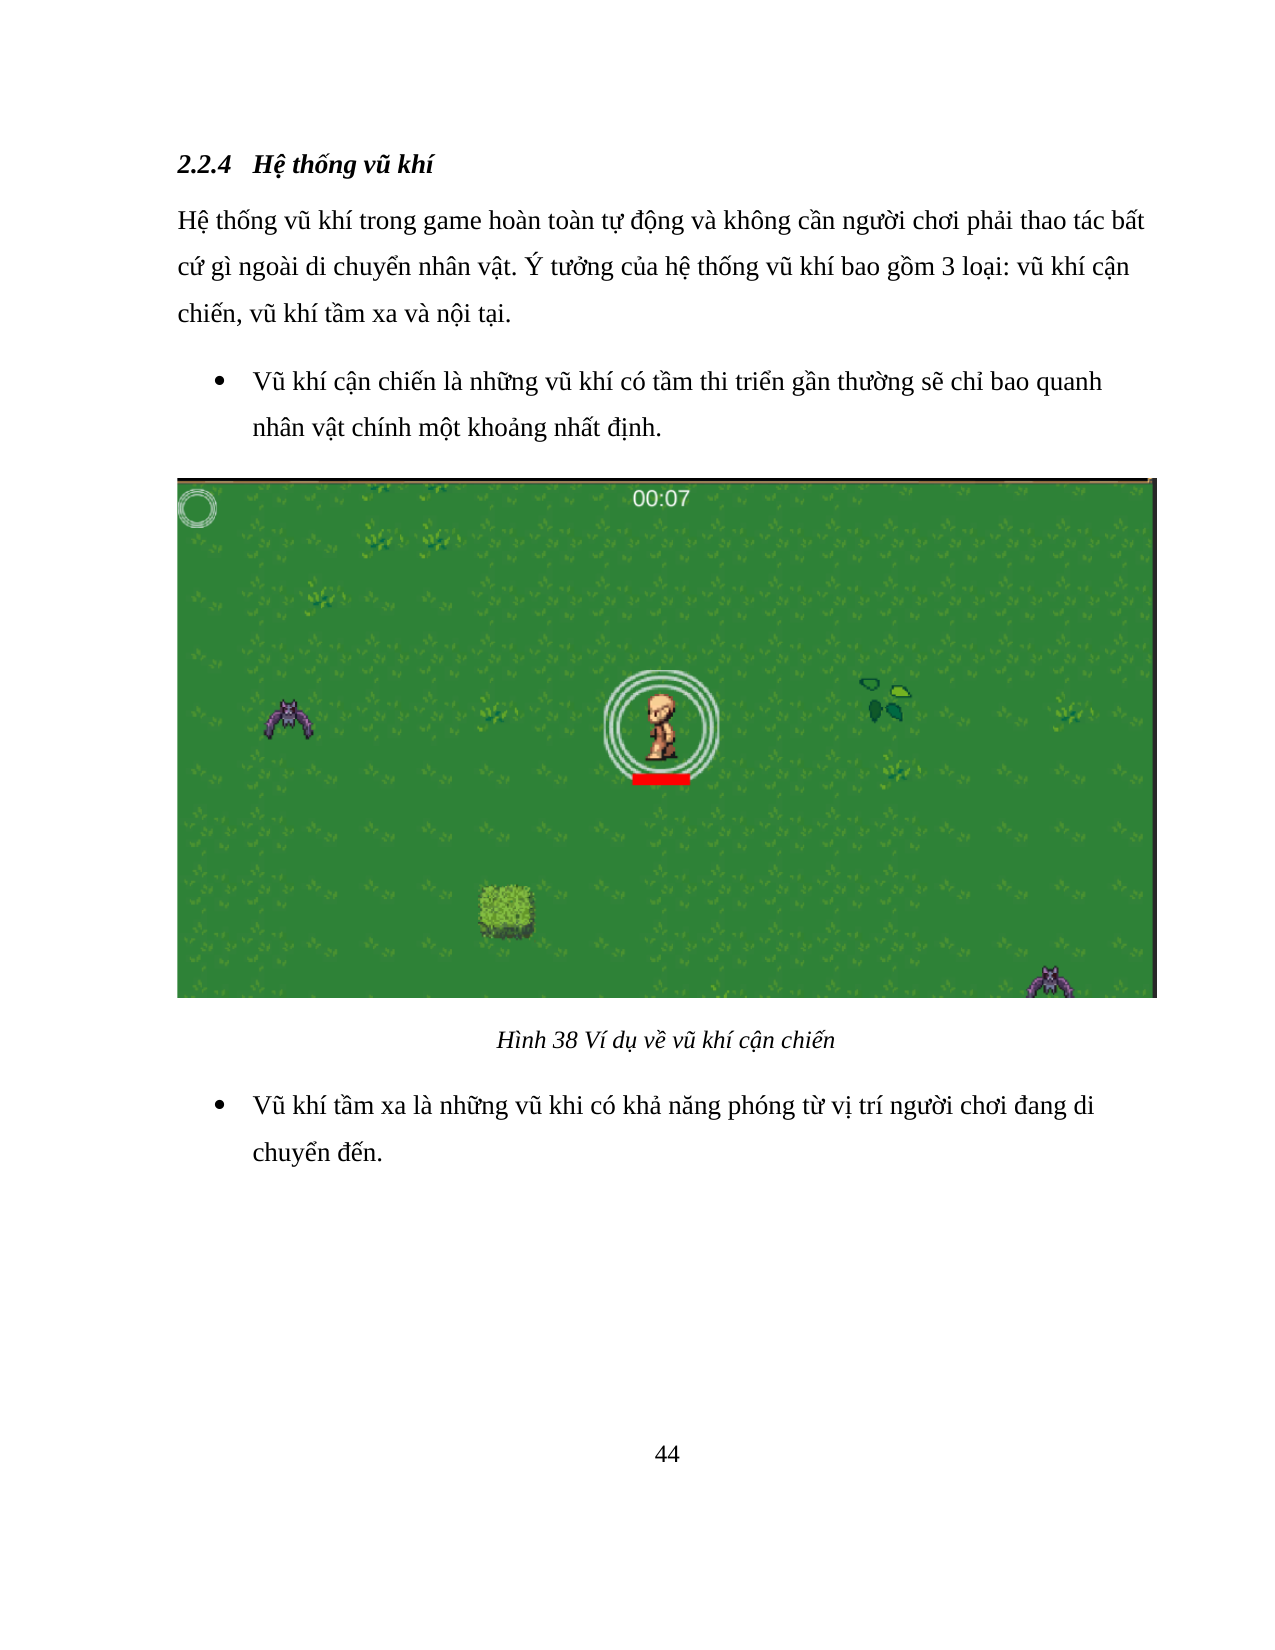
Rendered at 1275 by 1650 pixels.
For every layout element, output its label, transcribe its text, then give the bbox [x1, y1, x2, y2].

text Hệ thống vũ khí trong game hoàn toàn tự động và không cần người chơi phải thao tác bất cứ gì ngoài di chuyển nhân vật. Ý tưởng của hệ thống vũ khí bao gồm 3 loại: vũ khí cận chiến, vũ khí tầm xa và nội tại. [177, 204, 1157, 328]
subtitle Hệ thống vũ khí [177, 148, 1157, 179]
list Vũ khí cận chiến là những vũ khí có tầm thi triển gần thường sẽ chỉ bao quanh nhân vật chính một khoảng nhất định. [215, 365, 1157, 443]
picture [177, 478, 1157, 998]
text Hình 38 Ví dụ về vũ khí cận chiến [177, 1026, 1157, 1054]
list Vũ khí tầm xa là những vũ khi có khả năng phóng từ vị trí người chơi đang di chuyển đến. [215, 1089, 1157, 1167]
